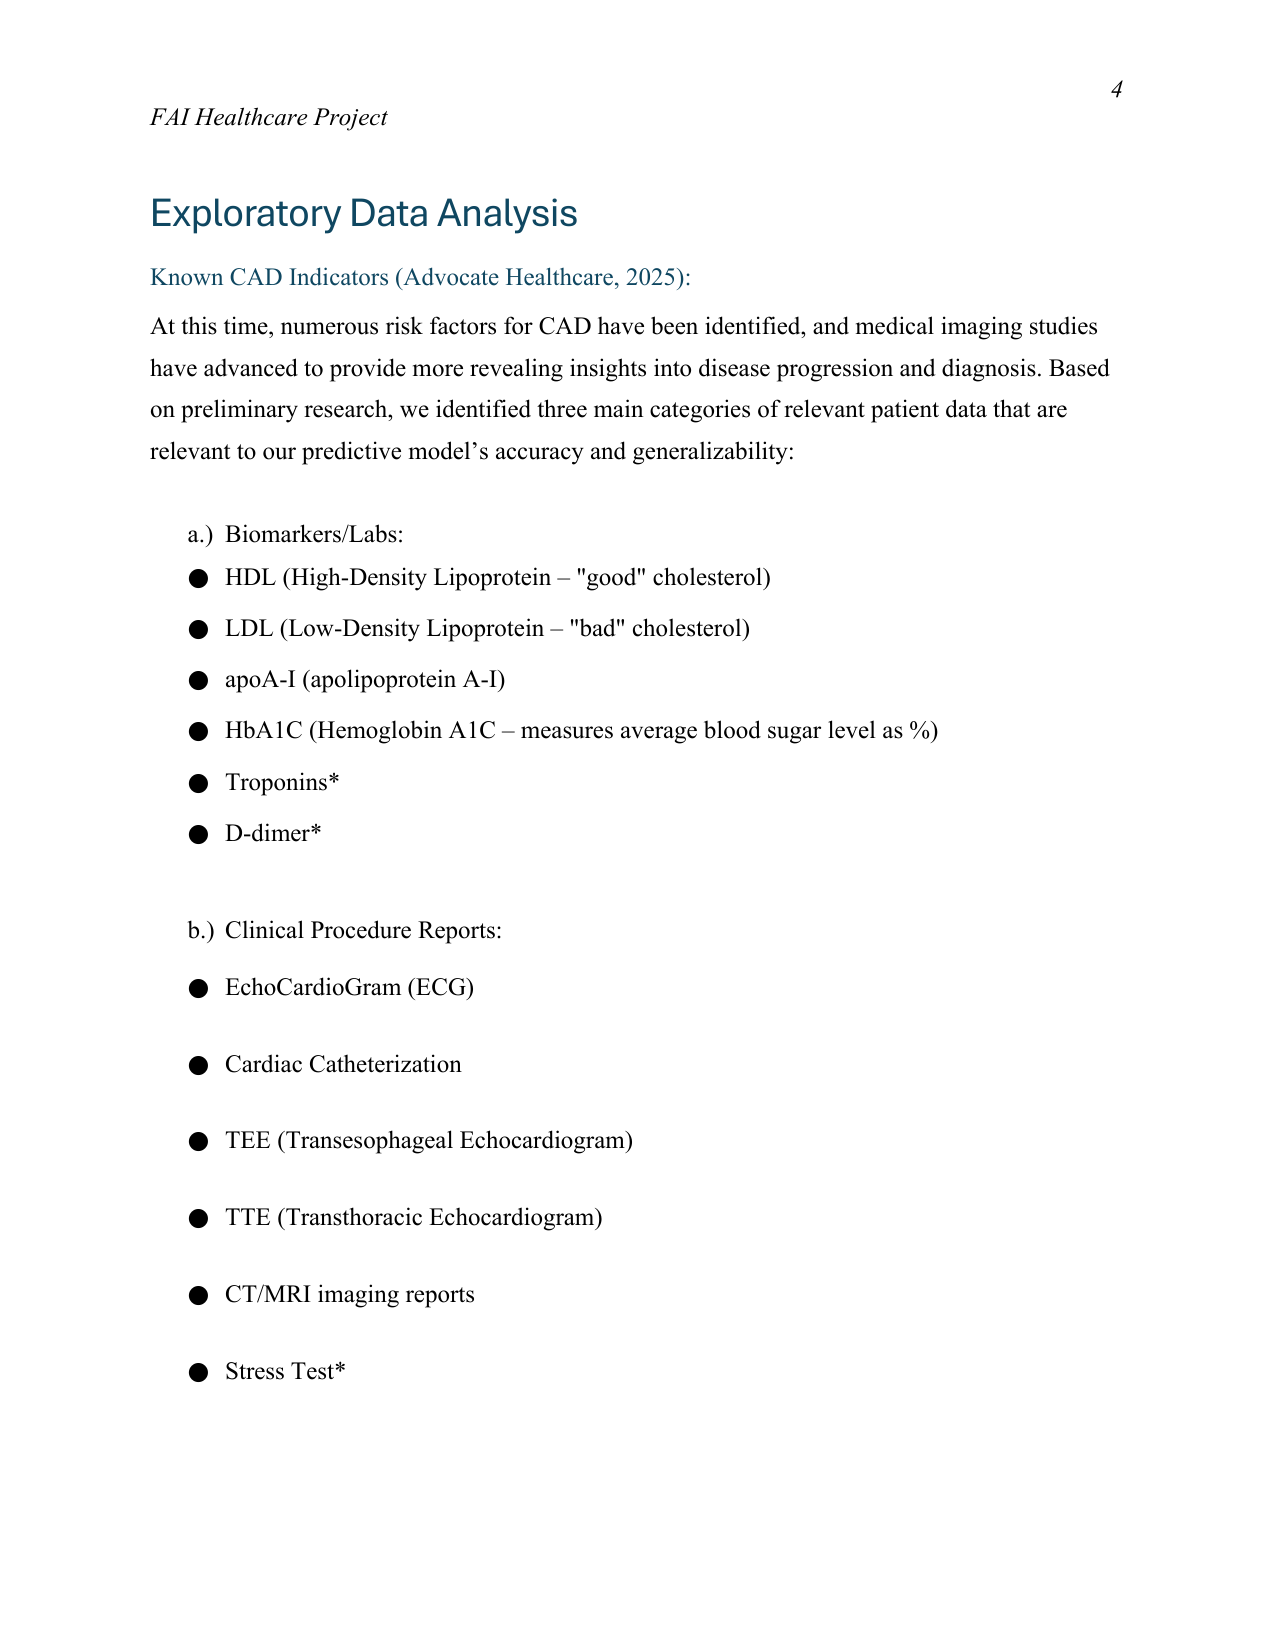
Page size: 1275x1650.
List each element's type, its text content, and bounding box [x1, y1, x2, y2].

list HbA1C (Hemoglobin A1C – measures average blood sugar level as %) [187, 702, 1125, 753]
list HDL (High-Density Lipoprotein – "good" cholesterol) [187, 548, 1125, 599]
list apoA-I (apolipoprotein A-I) [187, 651, 1125, 702]
list EchoCardioGram (ECG) [187, 958, 1125, 1009]
list Cardiac Catheterization [187, 1035, 1125, 1086]
list TTE (Transthoracic Echocardiogram) [187, 1189, 1125, 1240]
list Clinical Procedure Reports: [187, 917, 1125, 944]
text At this time, numerous risk factors for CAD have been identified, and medical imaging studies have advanced to provide more revealing insights into disease progression and diagnosis. Based on preliminary research, we identified three main categories of relevant patient data that are relevant to our predictive model’s accuracy and generalizability: [150, 312, 1125, 465]
list Troponins* [187, 753, 1125, 804]
list CT/MRI imaging reports [187, 1266, 1125, 1317]
list TEE (Transesophageal Echocardiogram) [187, 1112, 1125, 1163]
subtitle Known CAD Indicators (Advocate Healthcare, 2025): [150, 263, 1125, 290]
list LDL (Low-Density Lipoprotein – "bad" cholesterol) [187, 599, 1125, 651]
subtitle Exploratory Data Analysis [150, 187, 1125, 238]
list Stress Test* [187, 1342, 1125, 1394]
list D-dimer* [187, 804, 1125, 856]
list Biomarkers/Labs: [187, 520, 1125, 548]
